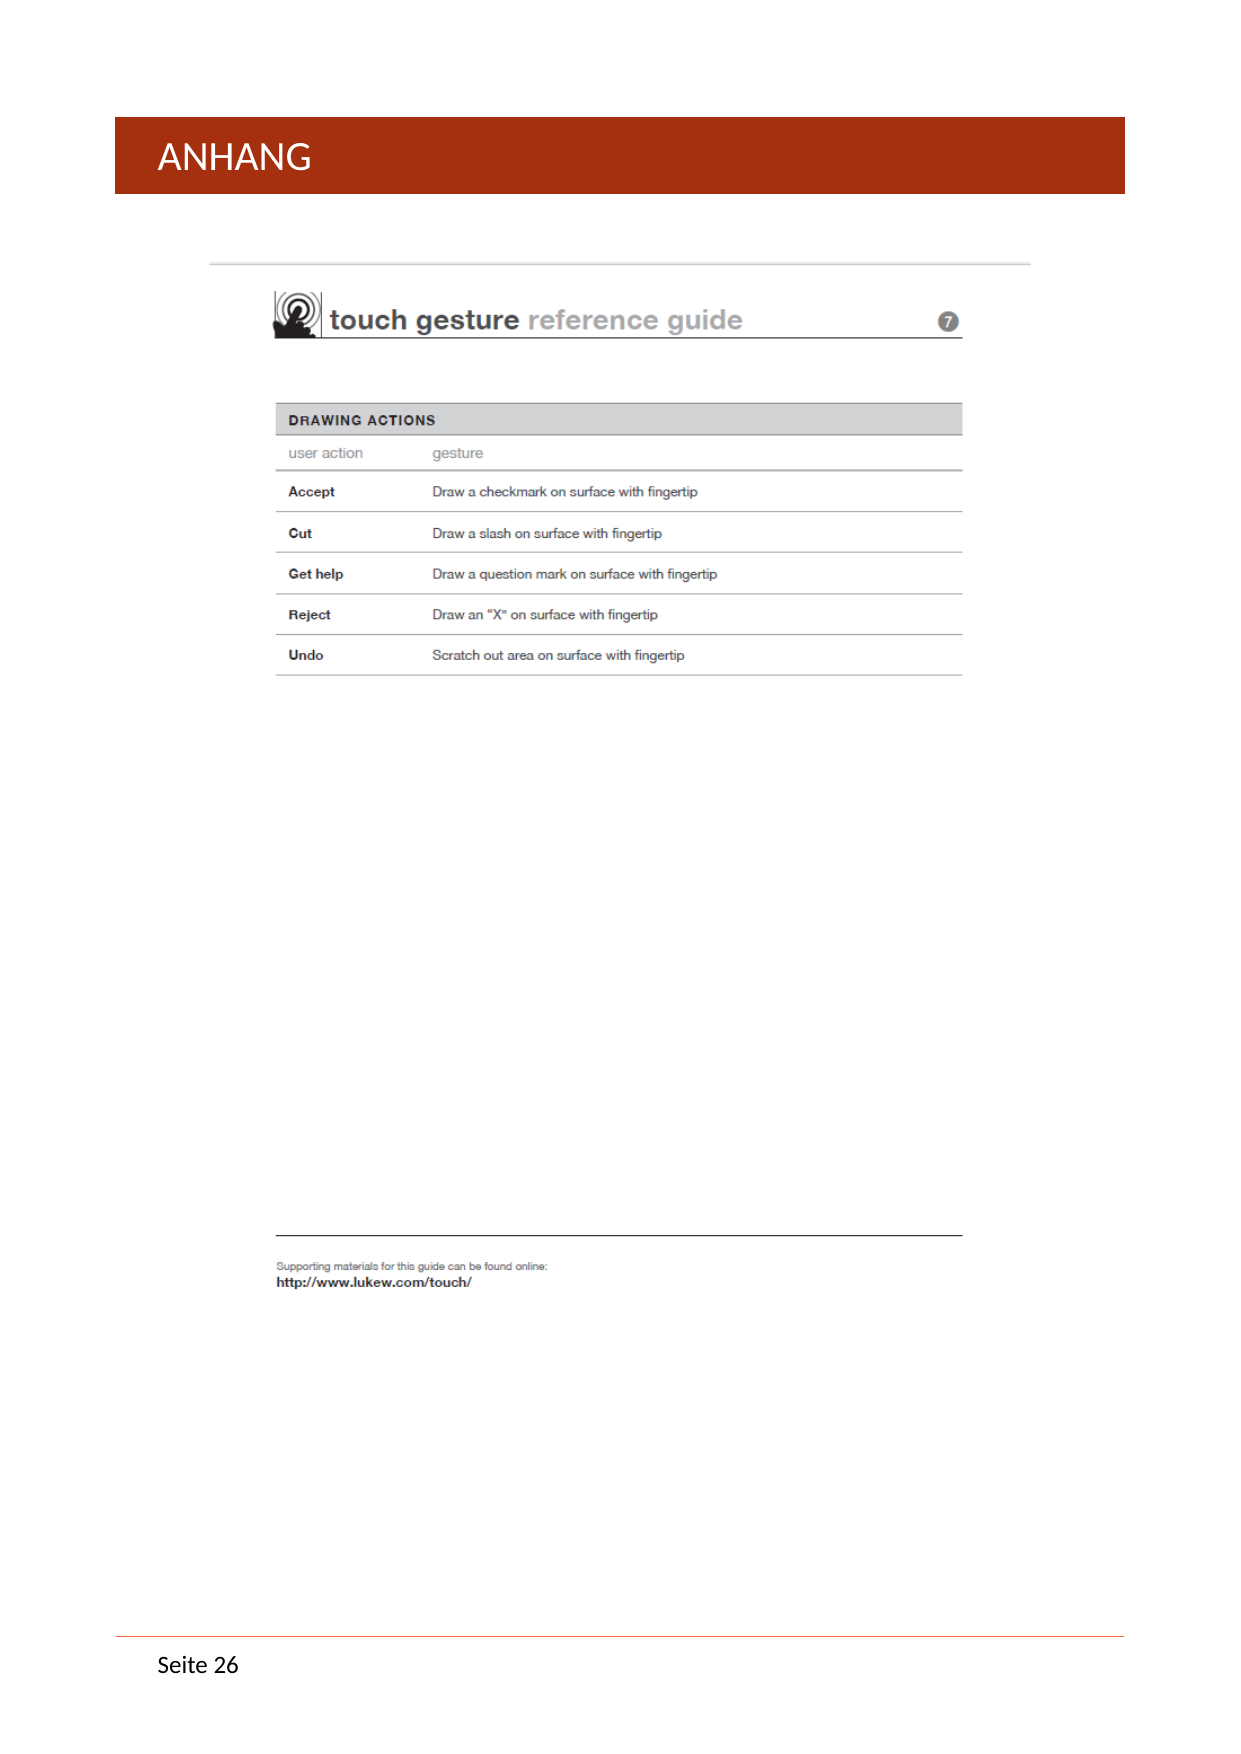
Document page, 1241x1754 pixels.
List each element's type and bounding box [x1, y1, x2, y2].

picture [209, 262, 1031, 1344]
